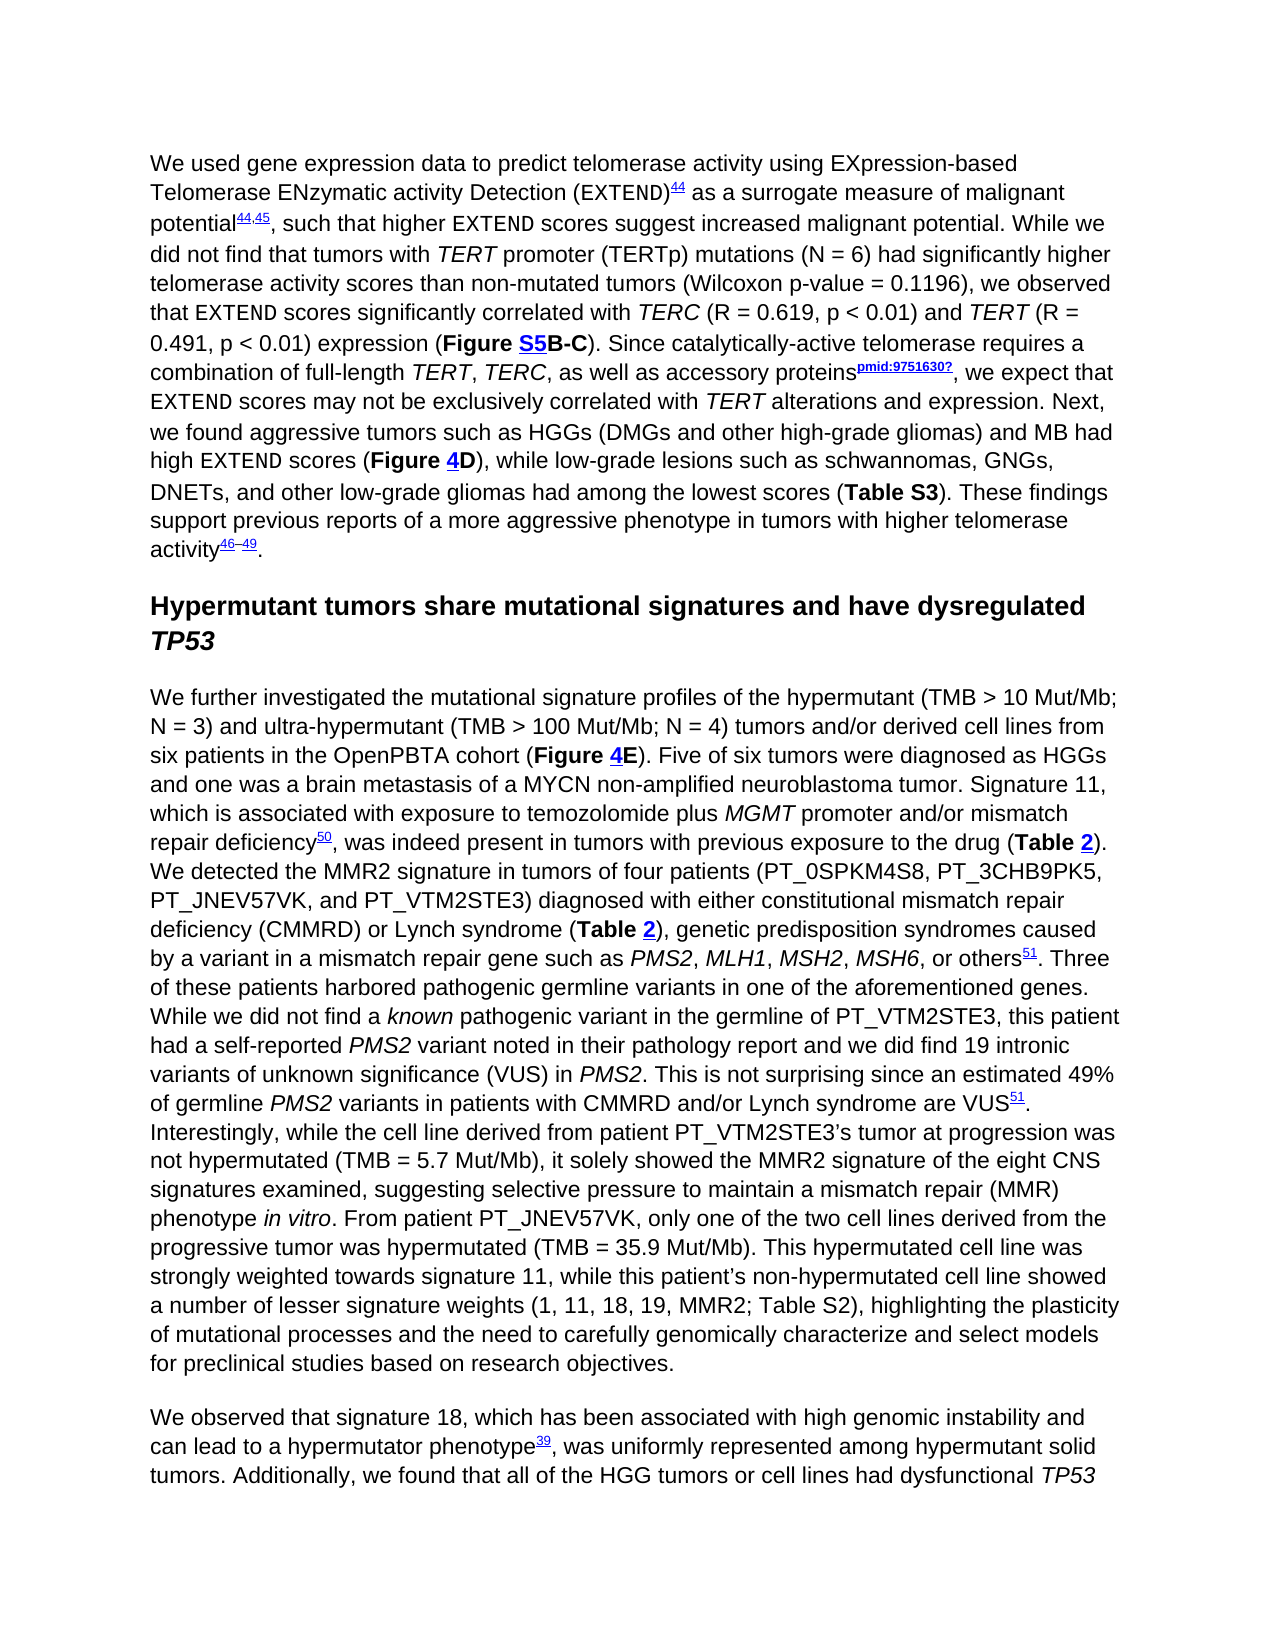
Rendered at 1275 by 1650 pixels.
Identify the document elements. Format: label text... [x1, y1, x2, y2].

subtitle Hypermutant tumors share mutational signatures and have dysregulated TP53 [150, 590, 1125, 656]
text We further investigated the mutational signature profiles of the hypermutant (TMB > 10 Mut/Mb; N = 3) and ultra-hypermutant (TMB > 100 Mut/Mb; N = 4) tumors and/or derived cell lines from six patients in the OpenPBTA cohort (Figure 4E). Five of six tumors were diagnosed as HGGs and one was a brain metastasis of a MYCN non-amplified neuroblastoma tumor. Signature 11, which is associated with exposure to temozolomide plus MGMT promoter and/or mismatch repair deficiency50, was indeed present in tumors with previous exposure to the drug (Table 2). We detected the MMR2 signature in tumors of four patients (PT_0SPKM4S8, PT_3CHB9PK5, PT_JNEV57VK, and PT_VTM2STE3) diagnosed with either constitutional mismatch repair deficiency (CMMRD) or Lynch syndrome (Table 2), genetic predisposition syndromes caused by a variant in a mismatch repair gene such as PMS2, MLH1, MSH2, MSH6, or others51. Three of these patients harbored pathogenic germline variants in one of the aforementioned genes. While we did not find a known pathogenic variant in the germline of PT_VTM2STE3, this patient had a self-reported PMS2 variant noted in their pathology report and we did find 19 intronic variants of unknown significance (VUS) in PMS2. This is not surprising since an estimated 49% of germline PMS2 variants in patients with CMMRD and/or Lynch syndrome are VUS51. Interestingly, while the cell line derived from patient PT_VTM2STE3’s tumor at progression was not hypermutated (TMB = 5.7 Mut/Mb), it solely showed the MMR2 signature of the eight CNS signatures examined, suggesting selective pressure to maintain a mismatch repair (MMR) phenotype in vitro. From patient PT_JNEV57VK, only one of the two cell lines derived from the progressive tumor was hypermutated (TMB = 35.9 Mut/Mb). This hypermutated cell line was strongly weighted towards signature 11, while this patient’s non-hypermutated cell line showed a number of lesser signature weights (1, 11, 18, 19, MMR2; Table S2), highlighting the plasticity of mutational processes and the need to carefully genomically characterize and select models for preclinical studies based on research objectives. [150, 684, 1125, 1376]
text We used gene expression data to predict telomerase activity using EXpression-based Telomerase ENzymatic activity Detection (EXTEND)44 as a surrogate measure of malignant potential44,45, such that higher EXTEND scores suggest increased malignant potential. While we did not find that tumors with TERT promoter (TERTp) mutations (N = 6) had significantly higher telomerase activity scores than non-mutated tumors (Wilcoxon p-value = 0.1196), we observed that EXTEND scores significantly correlated with TERC (R = 0.619, p < 0.01) and TERT (R = 0.491, p < 0.01) expression (Figure S5B-C). Since catalytically-active telomerase requires a combination of full-length TERT, TERC, as well as accessory proteinspmid:9751630?, we expect that EXTEND scores may not be exclusively correlated with TERT alterations and expression. Next, we found aggressive tumors such as HGGs (DMGs and other high-grade gliomas) and MB had high EXTEND scores (Figure 4D), while low-grade lesions such as schwannomas, GNGs, DNETs, and other low-grade gliomas had among the lowest scores (Table S3). These findings support previous reports of a more aggressive phenotype in tumors with higher telomerase activity46–49. [150, 150, 1125, 563]
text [150, 1404, 1125, 1488]
